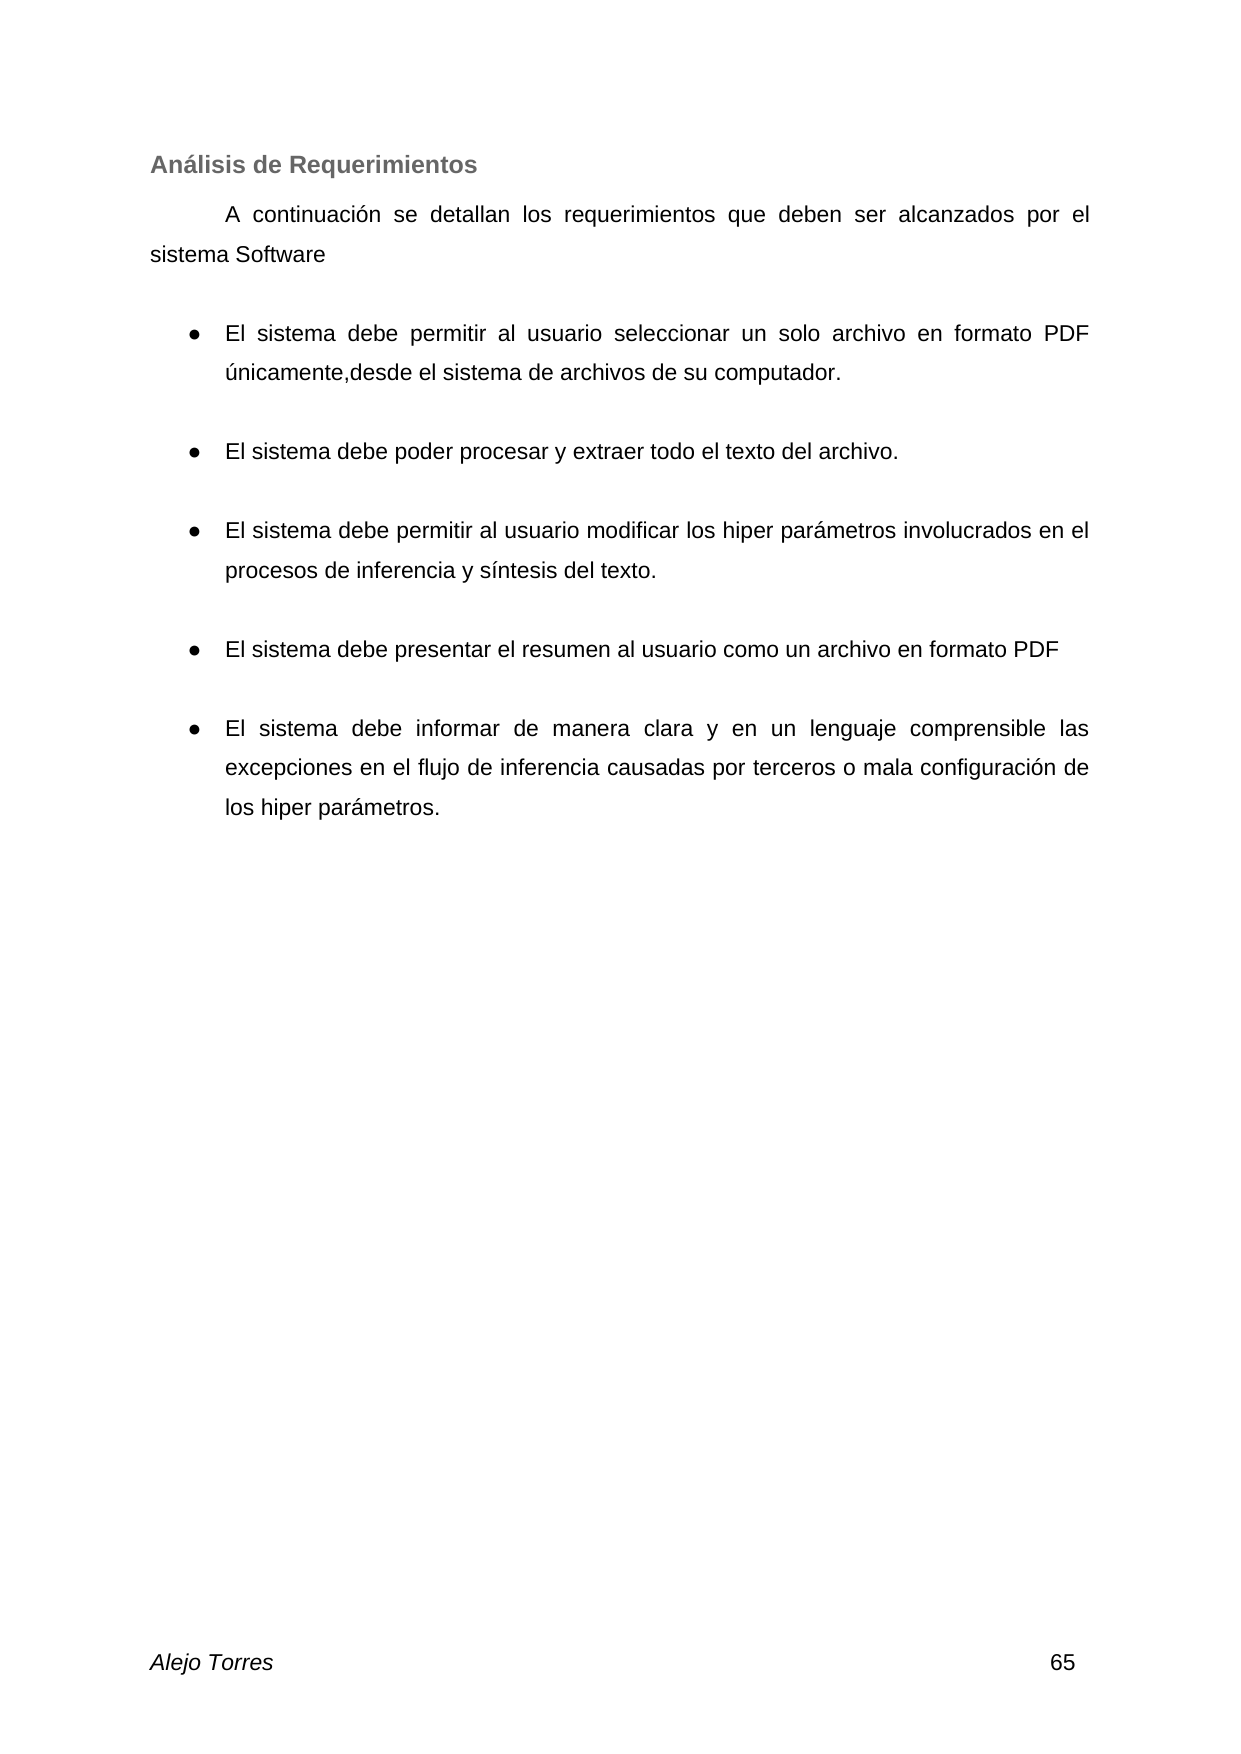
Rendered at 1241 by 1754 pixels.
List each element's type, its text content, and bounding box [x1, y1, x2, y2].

list El sistema debe informar de manera clara y en un lenguaje comprensible las excepciones en el flujo de inferencia causadas por terceros o mala configuración de los hiper parámetros. [187, 715, 1090, 820]
subtitle Análisis de Requerimientos [150, 150, 1090, 179]
list El sistema debe poder procesar y extraer todo el texto del archivo. [187, 438, 1090, 465]
list El sistema debe presentar el resumen al usuario como un archivo en formato PDF [187, 636, 1090, 662]
list El sistema debe permitir al usuario modificar los hiper parámetros involucrados en el procesos de inferencia y síntesis del texto. [187, 517, 1090, 583]
text A continuación se detallan los requerimientos que deben ser alcanzados por el sistema Software [150, 201, 1090, 267]
list El sistema debe permitir al usuario seleccionar un solo archivo en formato PDF únicamente,desde el sistema de archivos de su computador. [187, 320, 1090, 386]
